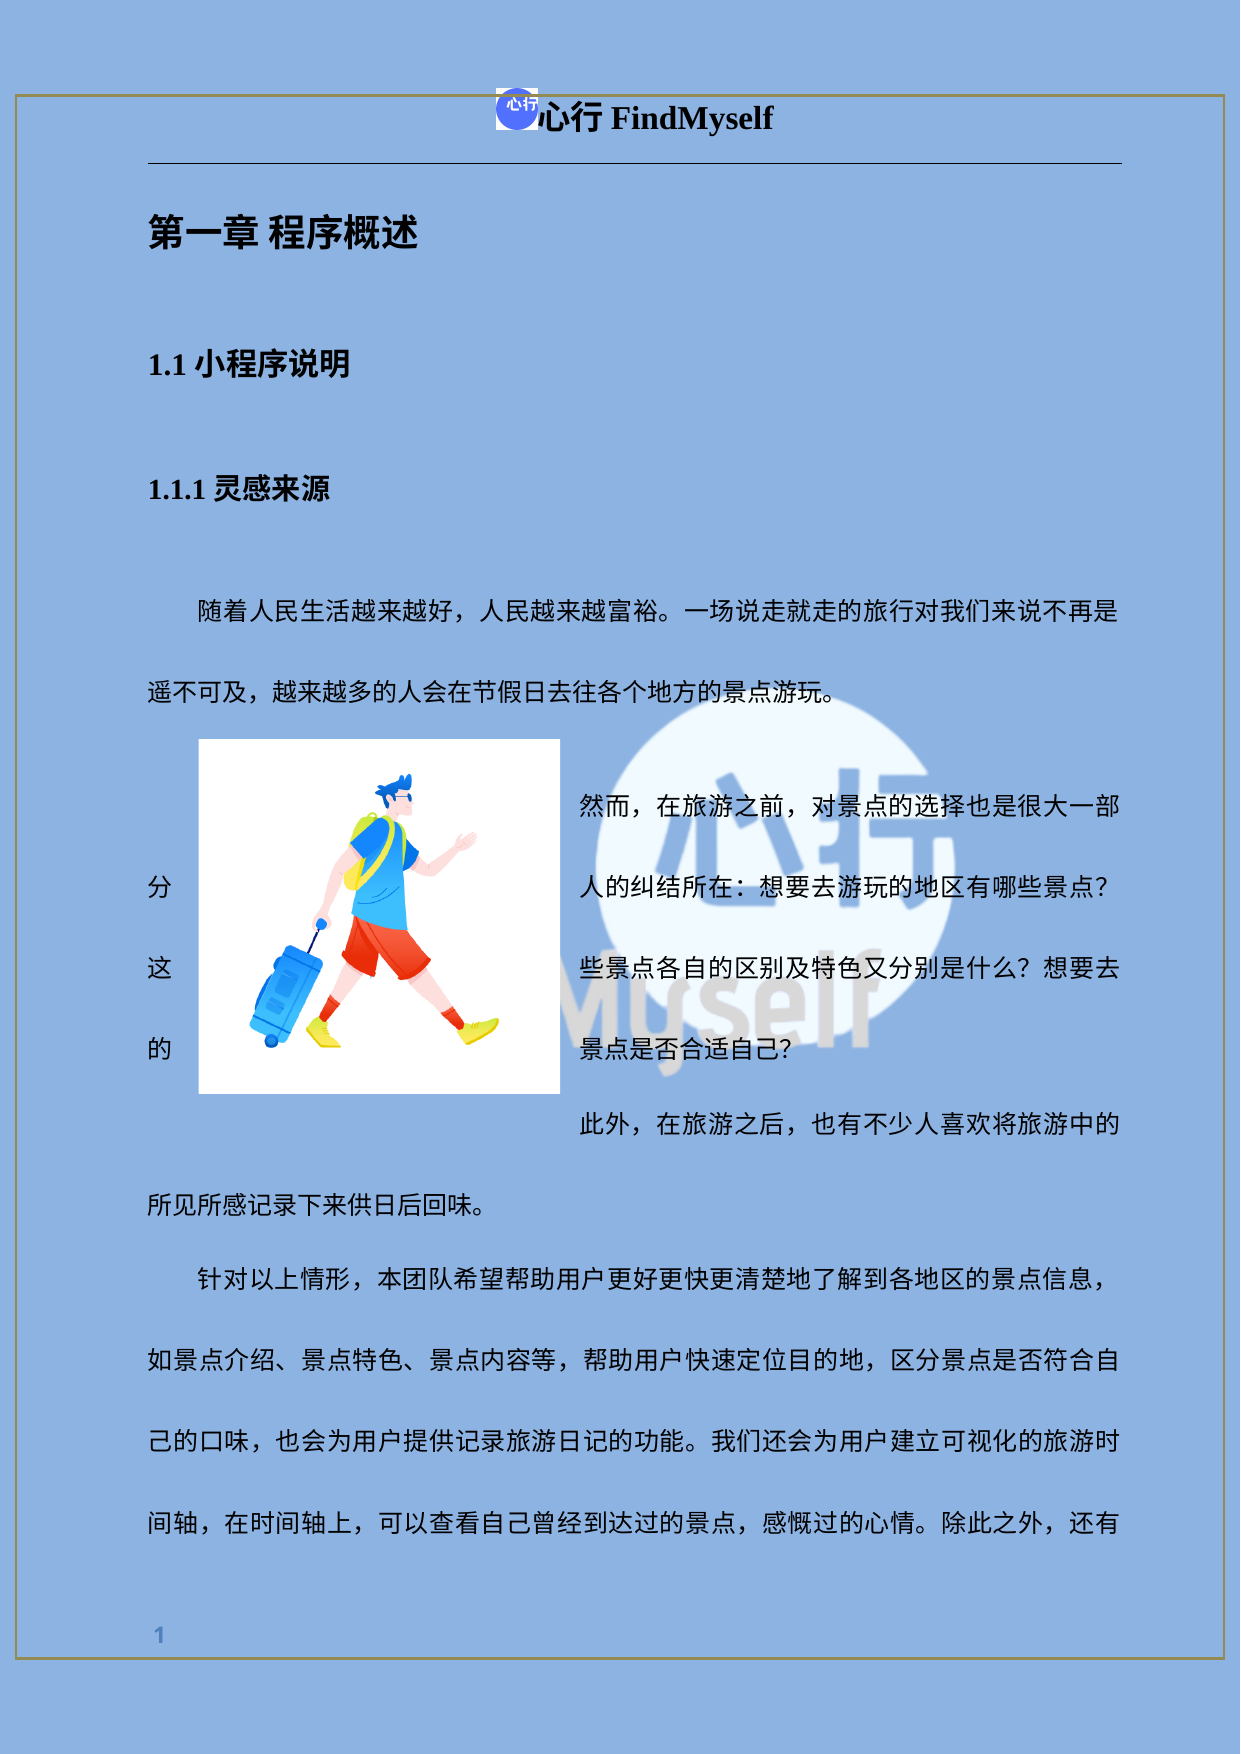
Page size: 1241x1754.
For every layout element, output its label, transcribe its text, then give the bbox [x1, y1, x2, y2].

text 然而，在旅游之前，对景点的选择也是很大一部分人的纠结所在：想要去游玩的地区有哪些景点？这些景点各自的区别及特色又分别是什么？想要去的景点是否合适自己？ [561, 772, 1122, 1081]
text 随着人民生活越来越好，人民越来越富裕。一场说走就走的旅行对我们来说不再是遥不可及，越来越多的人会在节假日去往各个地方的景点游玩。 [148, 577, 1122, 723]
text 此外，在旅游之后，也有不少人喜欢将旅游中的所见所感记录下来供日后回味。 [148, 1090, 1122, 1236]
text 1.1 小程序说明 [148, 329, 1122, 394]
text 然而，在旅游之前，对景点的选择也是很大一部分人的纠结所在：想要去游玩的地区有哪些景点？这些景点各自的区别及特色又分别是什么？想要去的景点是否合适自己？ [148, 772, 198, 1081]
text 1.1.1 灵感来源 [148, 454, 1122, 519]
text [148, 1245, 1122, 1554]
picture [496, 88, 538, 94]
text 第一章 程序概述 [148, 197, 1122, 262]
picture [496, 97, 538, 130]
